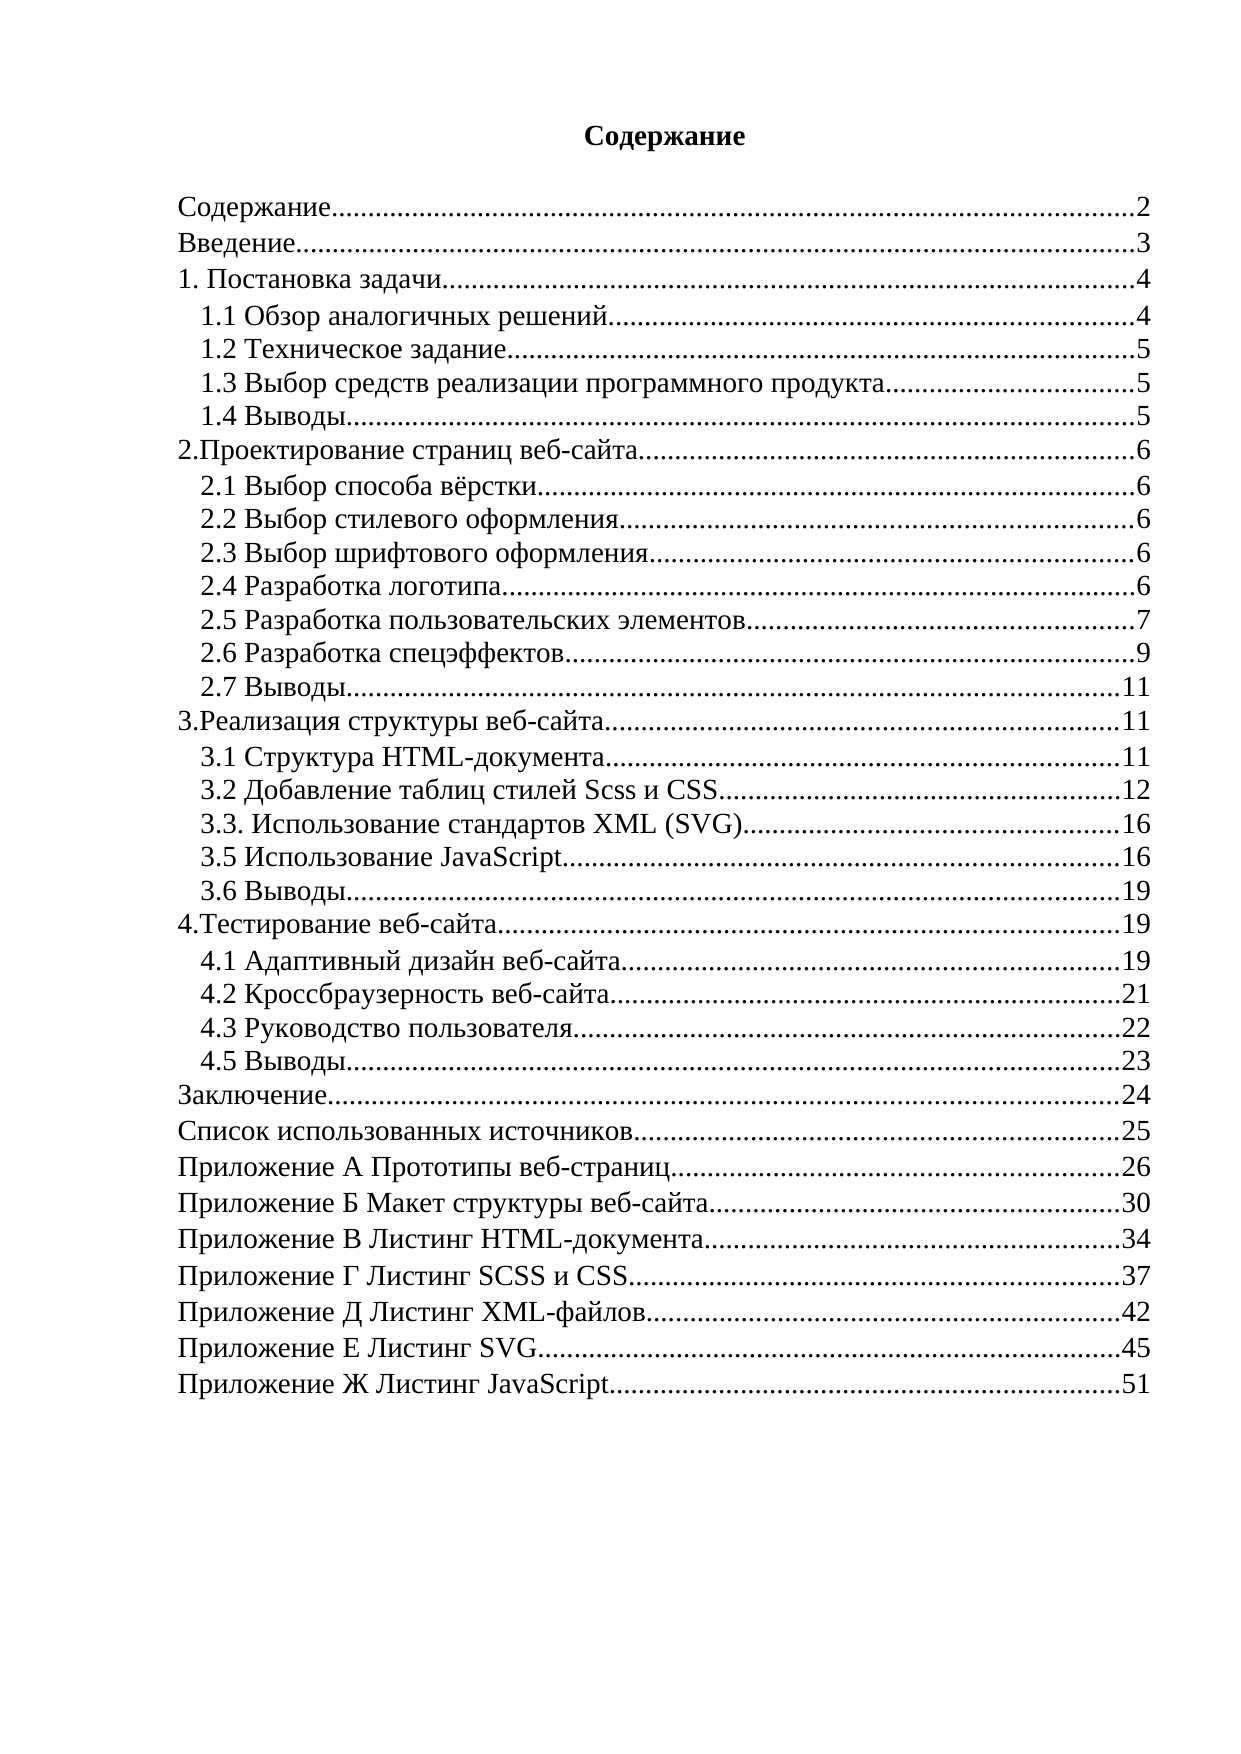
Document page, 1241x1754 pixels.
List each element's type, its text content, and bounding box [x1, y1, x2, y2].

text Приложение Е Листинг SVG 45 [177, 1330, 1152, 1363]
text 4.5 Выводы 23 [200, 1043, 1152, 1077]
text 4.2 Кроссбраузерность веб-сайта 21 [200, 976, 1152, 1010]
text 4.Тестирование веб-сайта 19 [177, 907, 1152, 940]
text Содержание 2 [177, 189, 1152, 223]
text Заключение 24 [177, 1077, 1152, 1110]
text 3.2 Добавление таблиц стилей Scss и CSS 12 [200, 772, 1152, 806]
text Приложение Б Макет структуры веб-сайта 30 [177, 1185, 1152, 1219]
text 1. Постановка задачи 4 [177, 261, 1152, 295]
text 3.3. Использование стандартов XML (SVG) 16 [200, 806, 1152, 839]
text 2.5 Разработка пользовательских элементов 7 [200, 602, 1152, 636]
text 3.5 Использование JavaScript 16 [200, 839, 1152, 873]
text Приложение А Прототипы веб-страниц 26 [177, 1149, 1152, 1183]
text 2.1 Выбор способа вёрстки 6 [200, 468, 1152, 501]
text 2.3 Выбор шрифтового оформления 6 [200, 535, 1152, 568]
text Список использованных источников 25 [177, 1113, 1152, 1147]
text 4.1 Адаптивный дизайн веб-сайта 19 [200, 943, 1152, 976]
text Приложение В Листинг НТML-документа 34 [177, 1221, 1152, 1255]
text 3.Реализация структуры веб-сайта 11 [177, 703, 1152, 736]
text 2.2 Выбор стилевого оформления 6 [200, 501, 1152, 535]
text 2.7 Выводы 11 [200, 669, 1152, 703]
text Приложение Ж Листинг JavaScript 51 [177, 1366, 1152, 1399]
text 2.4 Разработка логотипа 6 [200, 568, 1152, 602]
text 2.Проектирование страниц веб-сайта 6 [177, 432, 1152, 465]
text 3.1 Структура HTML-документа 11 [200, 739, 1152, 772]
text 2.6 Разработка спецэффектов 9 [200, 636, 1152, 669]
text Приложение Г Листинг SCSS и CSS 37 [177, 1258, 1152, 1291]
text Введение 3 [177, 225, 1152, 259]
text 1.2 Техническое задание 5 [200, 331, 1152, 365]
text 1.3 Выбор средств реализации программного продукта 5 [200, 365, 1152, 398]
text Приложение Д Листинг XML-файлов 42 [177, 1294, 1152, 1327]
subtitle Содержание [177, 118, 1152, 152]
text 1.1 Обзор аналогичных решений 4 [200, 298, 1152, 331]
text 1.4 Выводы 5 [200, 398, 1152, 432]
text 3.6 Выводы 19 [200, 873, 1152, 907]
text 4.3 Руководство пользователя 22 [200, 1010, 1152, 1043]
